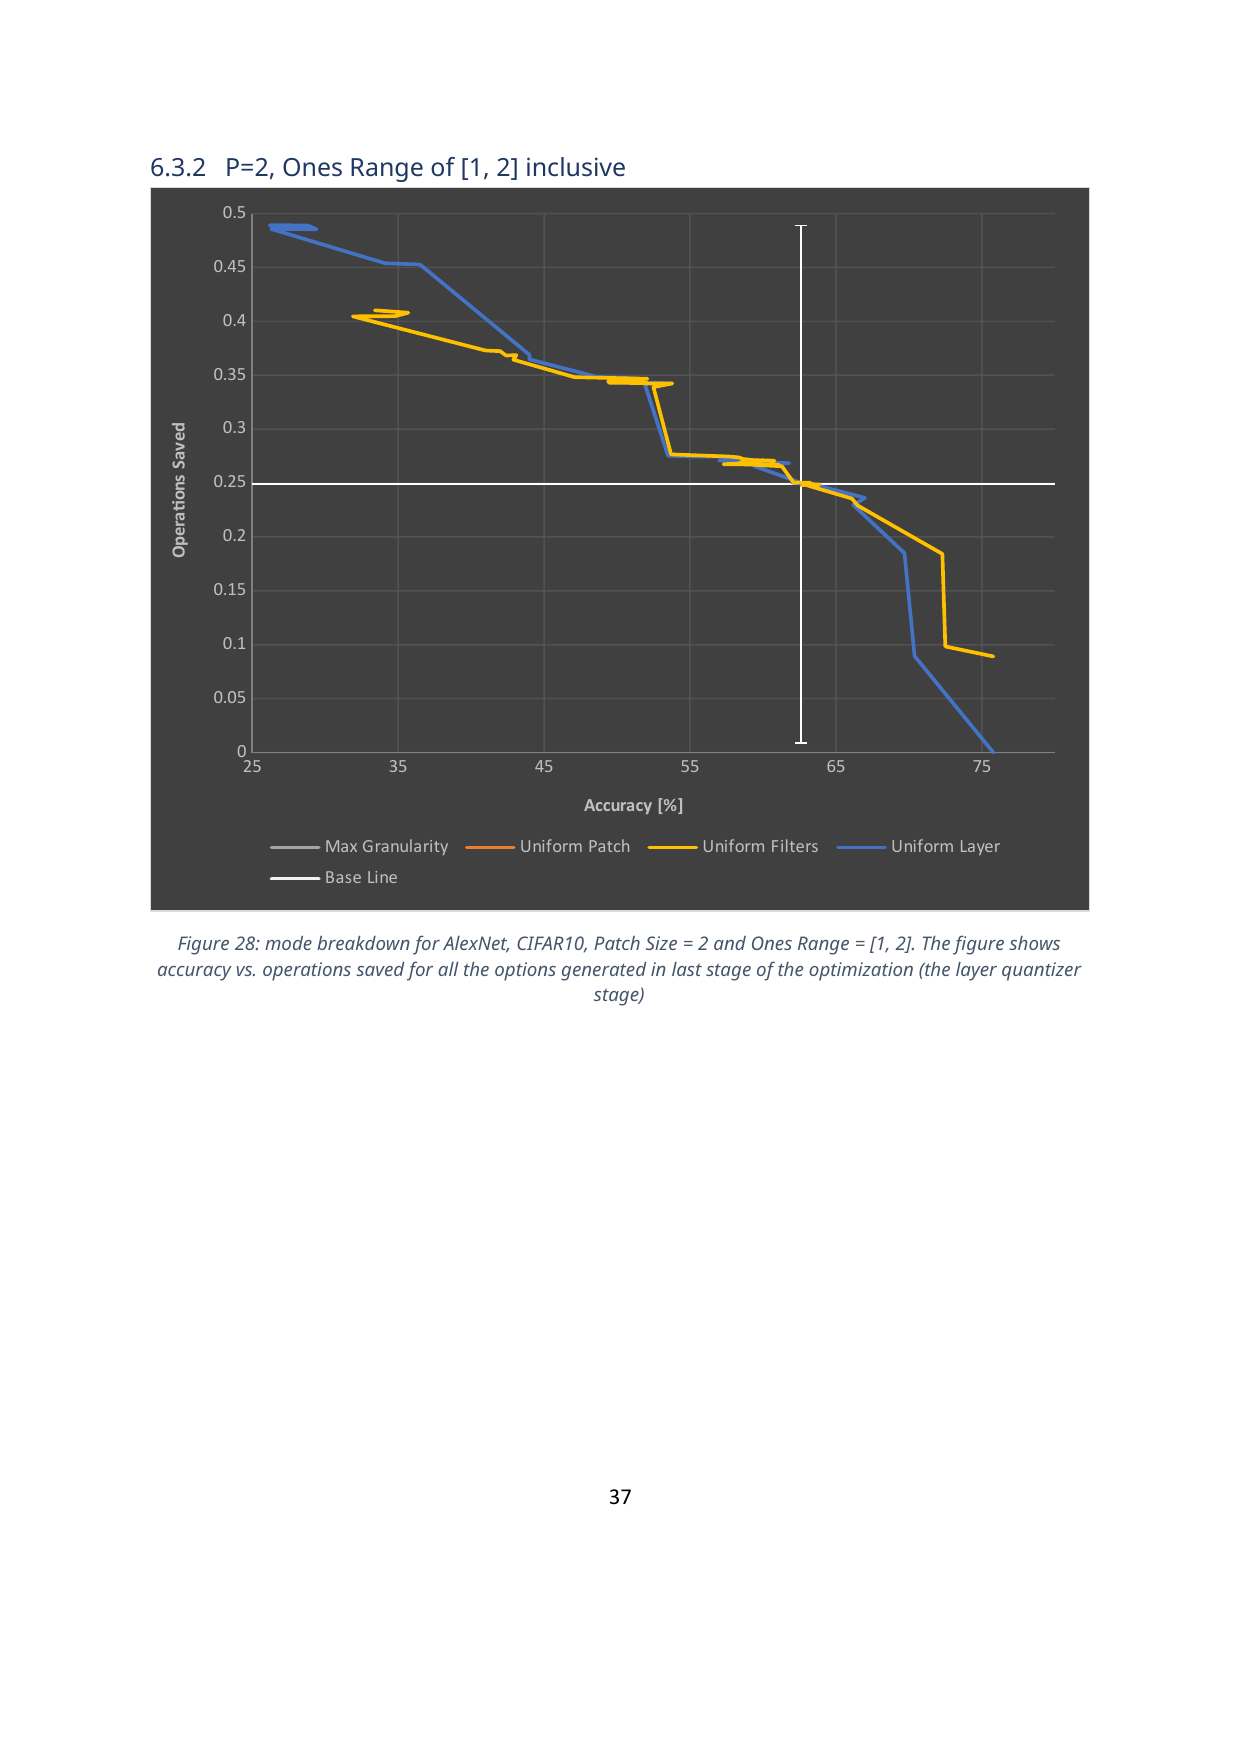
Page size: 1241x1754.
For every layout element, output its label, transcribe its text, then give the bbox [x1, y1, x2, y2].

subtitle P=2, Ones Range of [1, 2] inclusive [150, 150, 1090, 184]
text Figure 28: mode breakdown for AlexNet, CIFAR10, Patch Size = 2 and Ones Range = [1, 2]. The figure shows accuracy vs. operations saved for all the options generated in last stage of the optimization (the layer quantizer stage) [150, 931, 1090, 1007]
